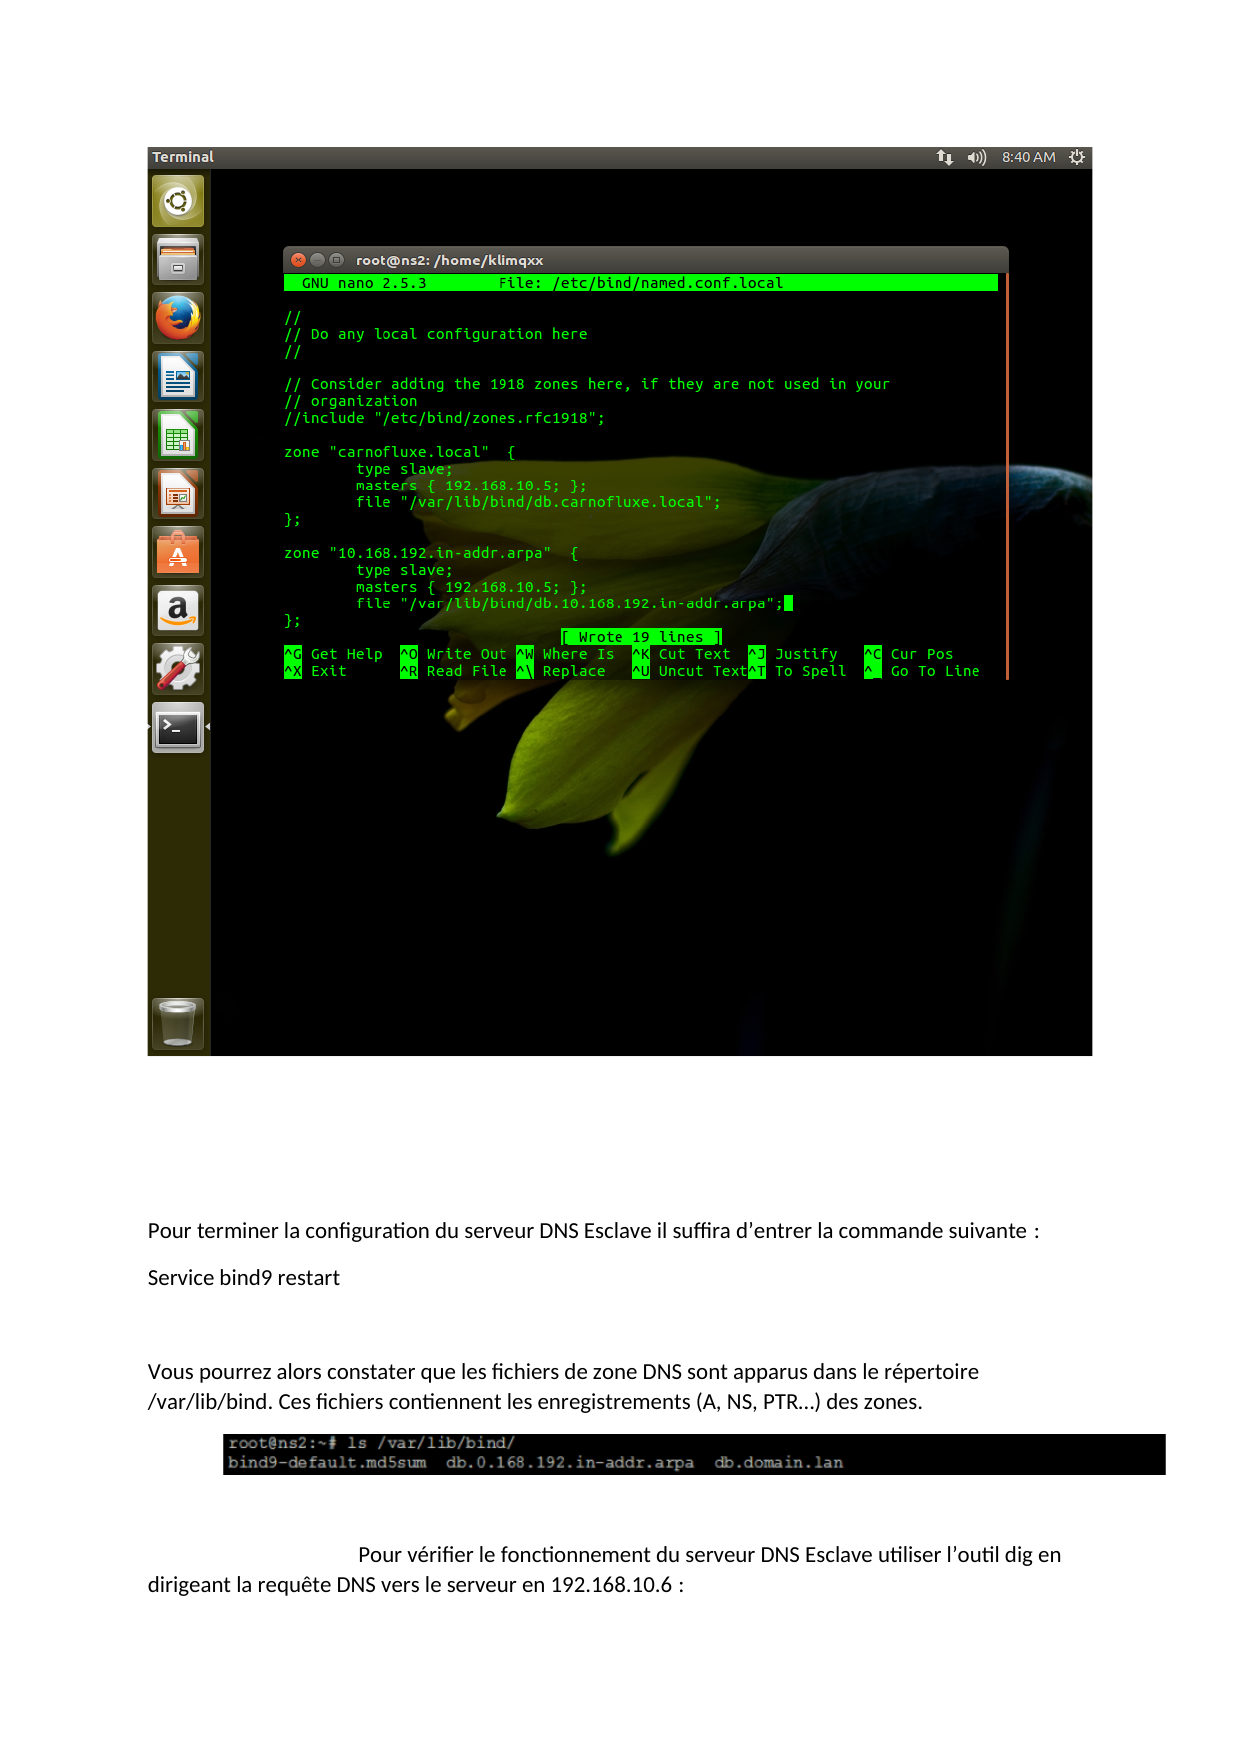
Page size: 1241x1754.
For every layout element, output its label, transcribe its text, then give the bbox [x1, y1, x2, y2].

picture [221, 1434, 1167, 1475]
text Pour vérifier le fonctionnement du serveur DNS Esclave utiliser l’outil dig en dirigeant la requête DNS vers le serveur en 192.168.10.6 : [148, 1540, 1093, 1598]
text Vous pourrez alors constater que les fichiers de zone DNS sont apparus dans le répertoire /var/lib/bind. Ces fichiers contiennent les enregistrements (A, NS, PTR…) des zones. [148, 1357, 1093, 1415]
picture [147, 147, 1093, 1057]
text Pour terminer la configuration du serveur DNS Esclave il suffira d’entrer la commande suivante : [148, 1216, 1093, 1244]
text Service bind9 restart [148, 1263, 1093, 1291]
